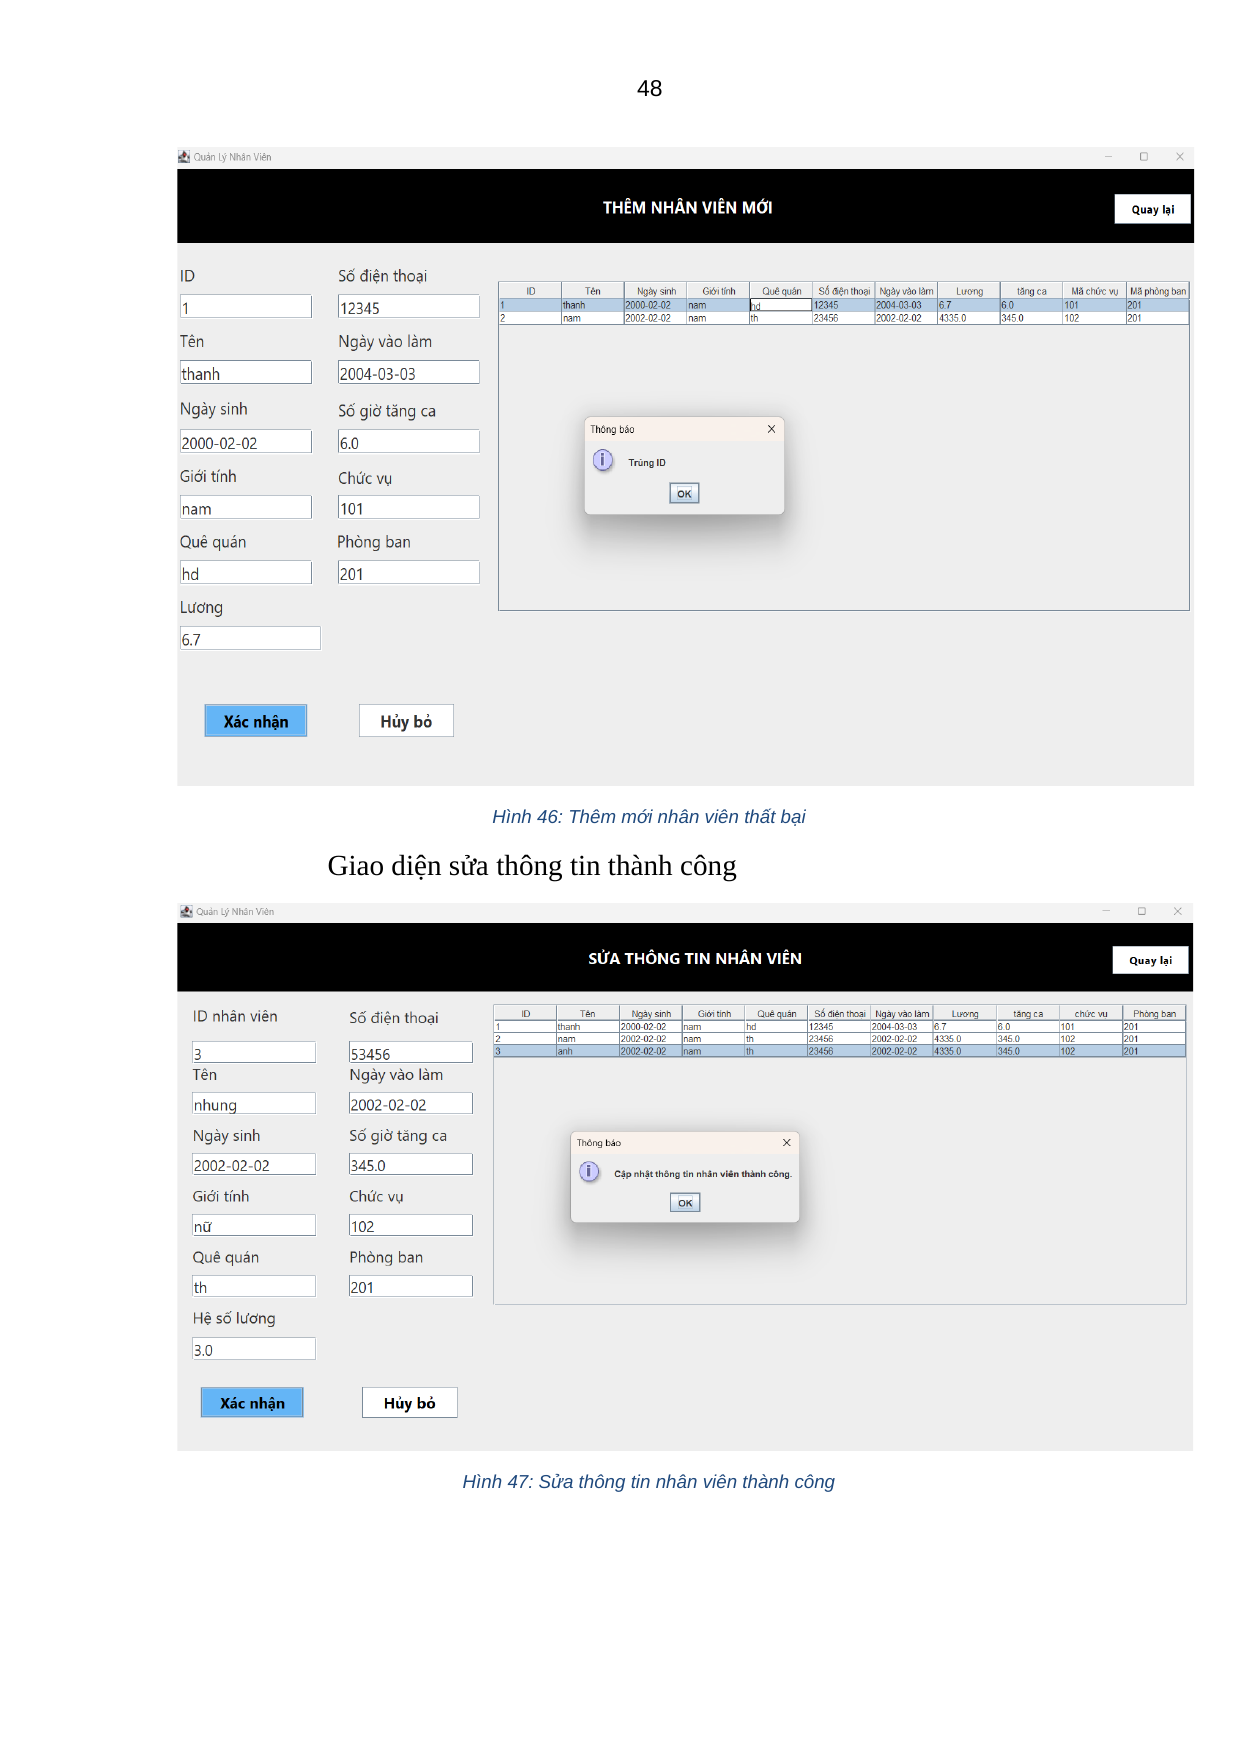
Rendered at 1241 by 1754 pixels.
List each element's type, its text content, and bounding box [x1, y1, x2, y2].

text Hình 47: Sửa thông tin nhân viên thành công [177, 1471, 1122, 1492]
picture [177, 903, 1194, 1451]
text Hình 46: Thêm mới nhân viên thất bại [177, 806, 1122, 827]
picture [177, 147, 1195, 786]
text Giao diện sửa thông tin thành công [177, 848, 1122, 881]
